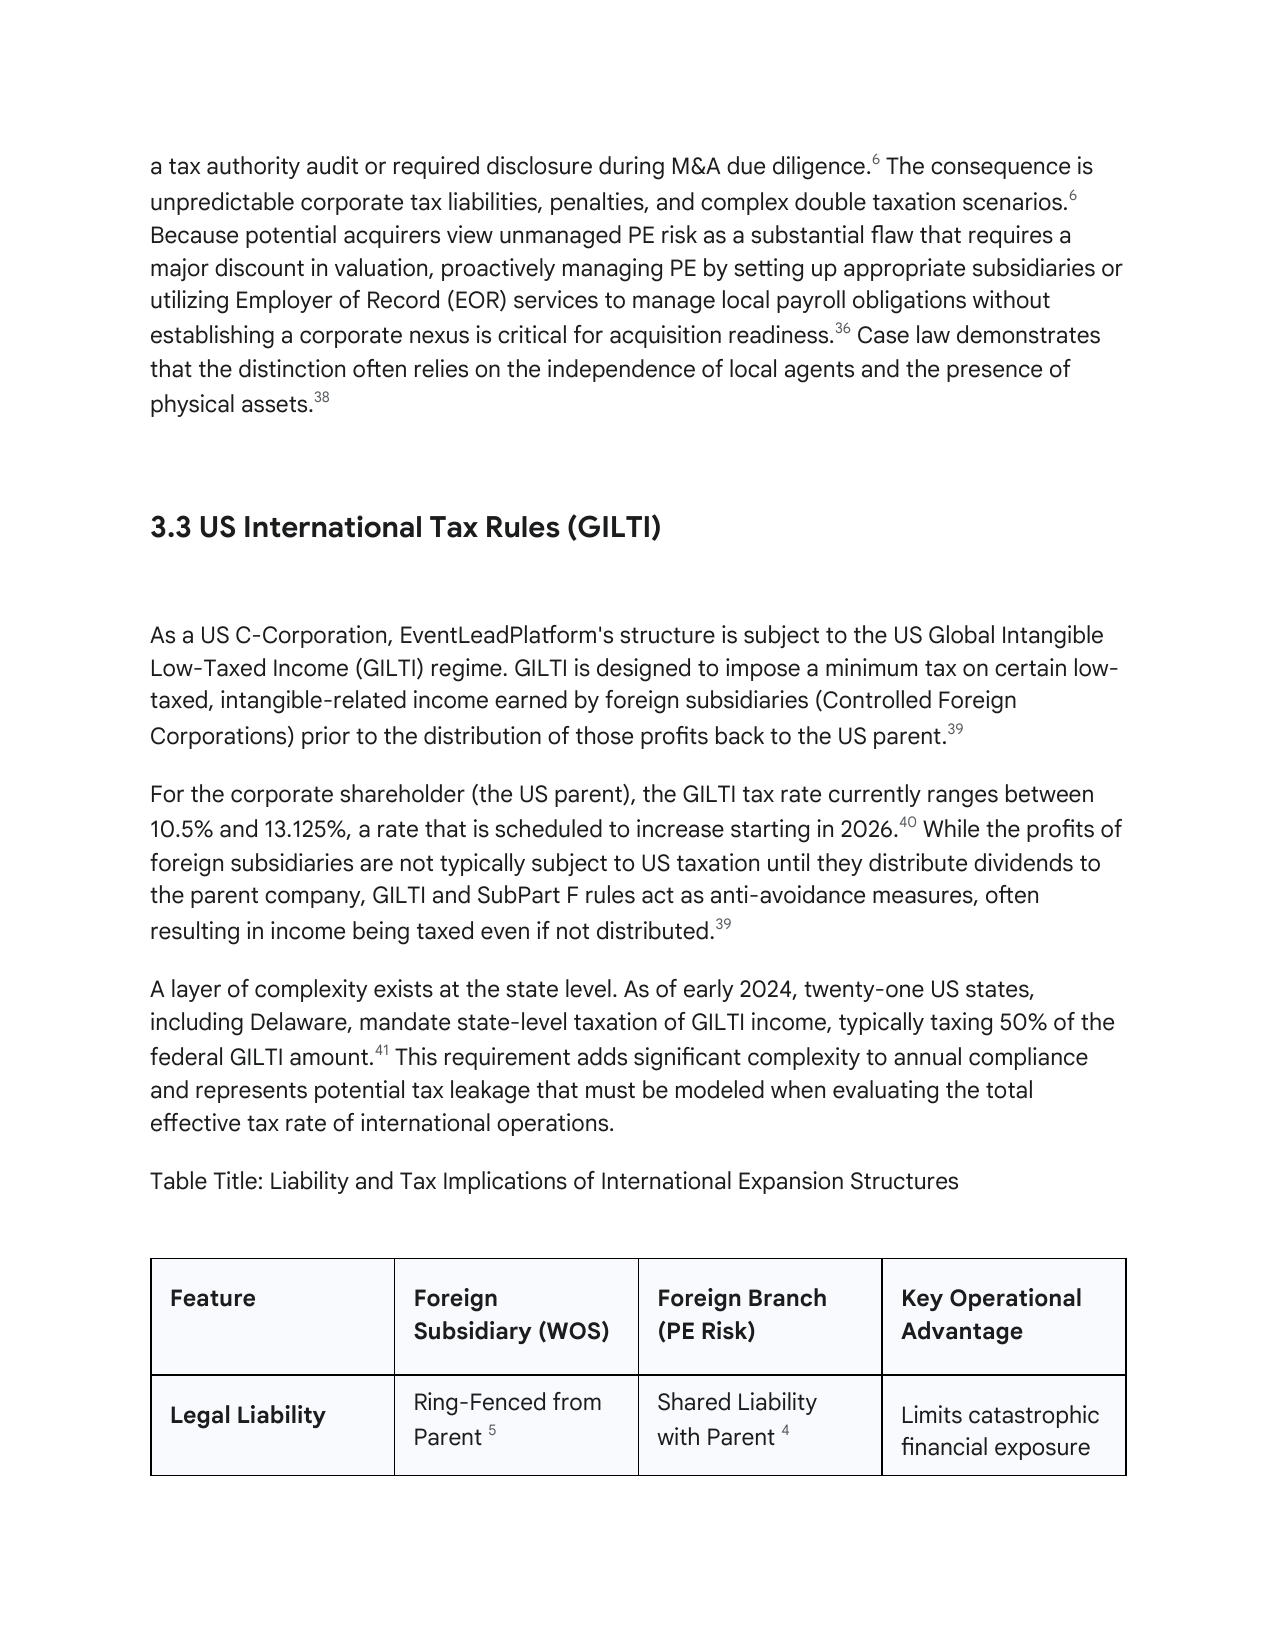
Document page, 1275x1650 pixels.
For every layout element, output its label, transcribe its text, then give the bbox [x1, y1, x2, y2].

table_cell Legal Liability [152, 1376, 394, 1475]
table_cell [395, 1376, 638, 1475]
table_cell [639, 1376, 881, 1475]
text As a US C-Corporation, EventLeadPlatform's structure is subject to the US Global Intangible Low-Taxed Income (GILTI) regime. GILTI is designed to impose a minimum tax on certain low-taxed, intangible-related income earned by foreign subsidiaries (Controlled Foreign Corporations) prior to the distribution of those profits back to the US parent.39 [150, 621, 1125, 751]
table_header Key Operational Advantage [883, 1259, 1125, 1374]
text A layer of complexity exists at the state level. As of early 2024, twenty-one US states, including Delaware, mandate state-level taxation of GILTI income, typically taxing 50% of the federal GILTI amount.41 This requirement adds significant complexity to annual compliance and represents potential tax leakage that must be modeled when evaluating the total effective tax rate of international operations. [150, 976, 1125, 1138]
text Table Title: Liability and Tax Implications of International Expansion Structures [150, 1167, 1125, 1196]
table_header Foreign Subsidiary (WOS) [395, 1259, 638, 1374]
subtitle 3.3 US International Tax Rules (GILTI) [150, 509, 1125, 546]
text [150, 150, 1125, 419]
table_header Foreign Branch (PE Risk) [639, 1259, 881, 1374]
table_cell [883, 1376, 1125, 1475]
table_header Feature [152, 1259, 394, 1374]
text For the corporate shareholder (the US parent), the GILTI tax rate currently ranges between 10.5% and 13.125%, a rate that is scheduled to increase starting in 2026.40 While the profits of foreign subsidiaries are not typically subject to US taxation until they distribute dividends to the parent company, GILTI and SubPart F rules act as anti-avoidance measures, often resulting in income being taxed even if not distributed.39 [150, 781, 1125, 946]
